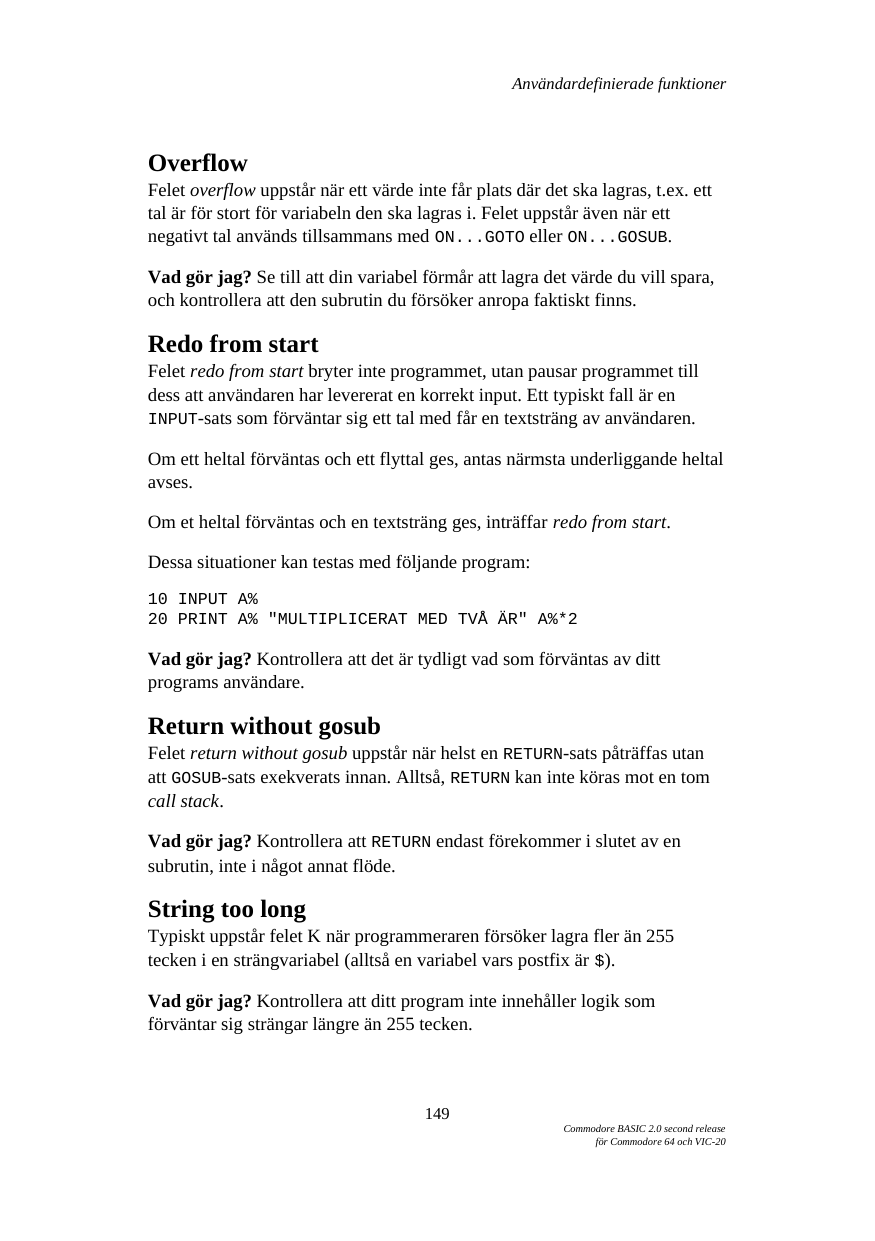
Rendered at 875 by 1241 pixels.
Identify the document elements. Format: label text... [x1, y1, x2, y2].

subtitle String too long [148, 894, 726, 923]
text Vad gör jag? Se till att din variabel förmår att lagra det värde du vill spara, och kontrollera att den subrutin du försöker anropa faktiskt finns. [148, 266, 726, 311]
text Typiskt uppstår felet K när programmeraren försöker lagra fler än 255 tecken i en strängvariabel (alltså en variabel vars postfix är $). [148, 925, 726, 971]
text Felet return without gosub uppstår när helst en RETURN-sats påträffas utan att GOSUB-sats exekverats innan. Alltså, RETURN kan inte köras mot en tom call stack. [148, 742, 726, 812]
subtitle Overflow [148, 148, 726, 176]
text Felet overflow uppstår när ett värde inte får plats där det ska lagras, t.ex. ett tal är för stort för variabeln den ska lagras i. Felet uppstår även när ett negativt tal används tillsammans med ON...GOTO eller ON...GOSUB. [148, 179, 726, 248]
text Om ett heltal förväntas och ett flyttal ges, antas närmsta underliggande heltal avses. [148, 448, 726, 492]
text Dessa situationer kan testas med följande program: [148, 551, 726, 572]
subtitle Redo from start [148, 329, 726, 358]
text Om et heltal förväntas och en textsträng ges, inträffar redo from start. [148, 511, 726, 532]
subtitle Return without gosub [148, 711, 726, 740]
text 10 INPUT A% 20 PRINT A% "MULTIPLICERAT MED TVÅ ÄR" A%*2 [148, 591, 726, 630]
text Vad gör jag? Kontrollera att det är tydligt vad som förväntas av ditt programs användare. [148, 648, 726, 693]
text Felet redo from start bryter inte programmet, utan pausar programmet till dess att användaren har levererat en korrekt input. Ett typiskt fall är en INPUT-sats som förväntar sig ett tal med får en textsträng av användaren. [148, 360, 726, 429]
text Vad gör jag? Kontrollera att ditt program inte innehåller logik som förväntar sig strängar längre än 255 tecken. [148, 989, 726, 1034]
text Vad gör jag? Kontrollera att RETURN endast förekommer i slutet av en subrutin, inte i något annat flöde. [148, 830, 726, 876]
